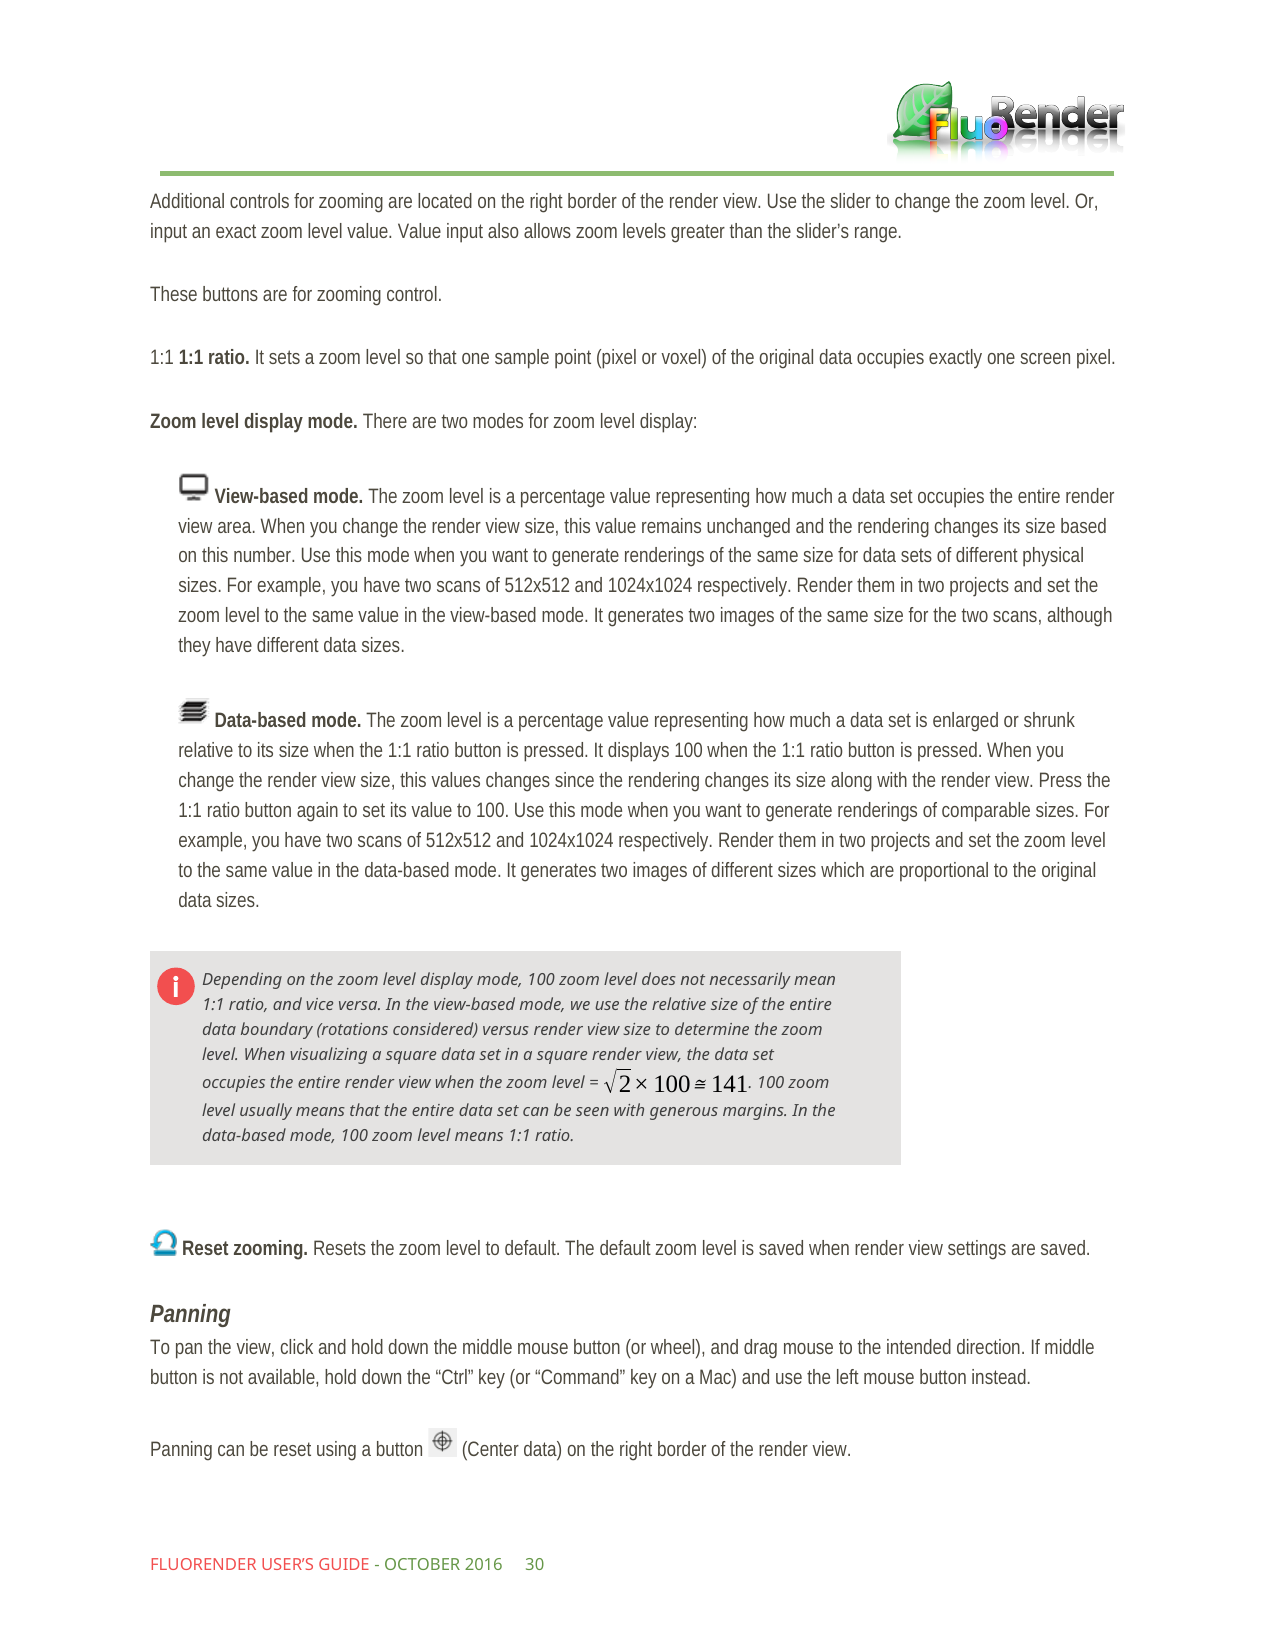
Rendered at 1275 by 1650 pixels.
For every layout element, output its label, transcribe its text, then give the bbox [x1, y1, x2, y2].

picture [887, 75, 1125, 165]
text Panning can be reset using a button (Center data) on the right border of the render view. [150, 1428, 1125, 1461]
text These buttons are for zooming control. [150, 282, 1125, 306]
picture [150, 1228, 177, 1256]
text To pan the view, click and hold down the middle mouse button (or wheel), and drag mouse to the intended direction. If middle button is not available, hold down the “Ctrl” key (or “Command” key on a Mac) and use the left mouse button instead. [150, 1335, 1125, 1389]
picture [428, 1428, 457, 1457]
text Zoom level display mode. There are two modes for zoom level display: [150, 408, 1125, 432]
subtitle Panning [150, 1299, 1125, 1328]
picture [178, 696, 210, 728]
table_header [150, 951, 202, 1165]
text View-based mode. The zoom level is a percentage value representing how much a data set occupies the entire render view area. When you change the render view size, this value remains unchanged and the rendering changes its size based on this number. Use this mode when you want to generate renderings of the same size for data sets of different physical sizes. For example, you have two scans of 512x512 and 1024x1024 respectively. Render them in two projects and set the zoom level to the same value in the view-based mode. It generates two images of the same size for the two scans, although they have different data sizes. [178, 472, 1125, 657]
text 1:1 1:1 ratio. It sets a zoom level so that one sample point (pixel or voxel) of the original data occupies exactly one screen pixel. [150, 345, 1125, 369]
picture [178, 471, 210, 504]
table_header Depending on the zoom level display mode, 100 zoom level does not necessarily mean 1:1 ratio, and vice versa. In the view-based mode, we use the relative size of the entire data boundary (rotations considered) versus render view size to determine the zoom level. When visualizing a square data set in a square render view, the data set occupies the entire render view when the zoom level = . 100 zoom level usually means that the entire data set can be seen with generous margins. In the data-based mode, 100 zoom level means 1:1 ratio. [202, 951, 901, 1165]
text Reset zooming. Resets the zoom level to default. The default zoom level is saved when render view settings are saved. [150, 1228, 1125, 1260]
text Data-based mode. The zoom level is a percentage value representing how much a data set is enlarged or shrunk relative to its size when the 1:1 ratio button is pressed. It displays 100 when the 1:1 ratio button is pressed. When you change the render view size, this values changes since the rendering changes its size along with the render view. Press the 1:1 ratio button again to set its value to 100. Use this mode when you want to generate renderings of comparable sizes. For example, you have two scans of 512x512 and 1024x1024 respectively. Render them in two projects and set the zoom level to the same value in the data-based mode. It generates two images of different sizes which are proportional to the original data sizes. [178, 696, 1125, 912]
text Additional controls for zooming are located on the right border of the render view. Use the slider to change the zoom level. Or, input an exact zoom level value. Value input also allows zoom levels greater than the slider’s range. [150, 189, 1125, 243]
